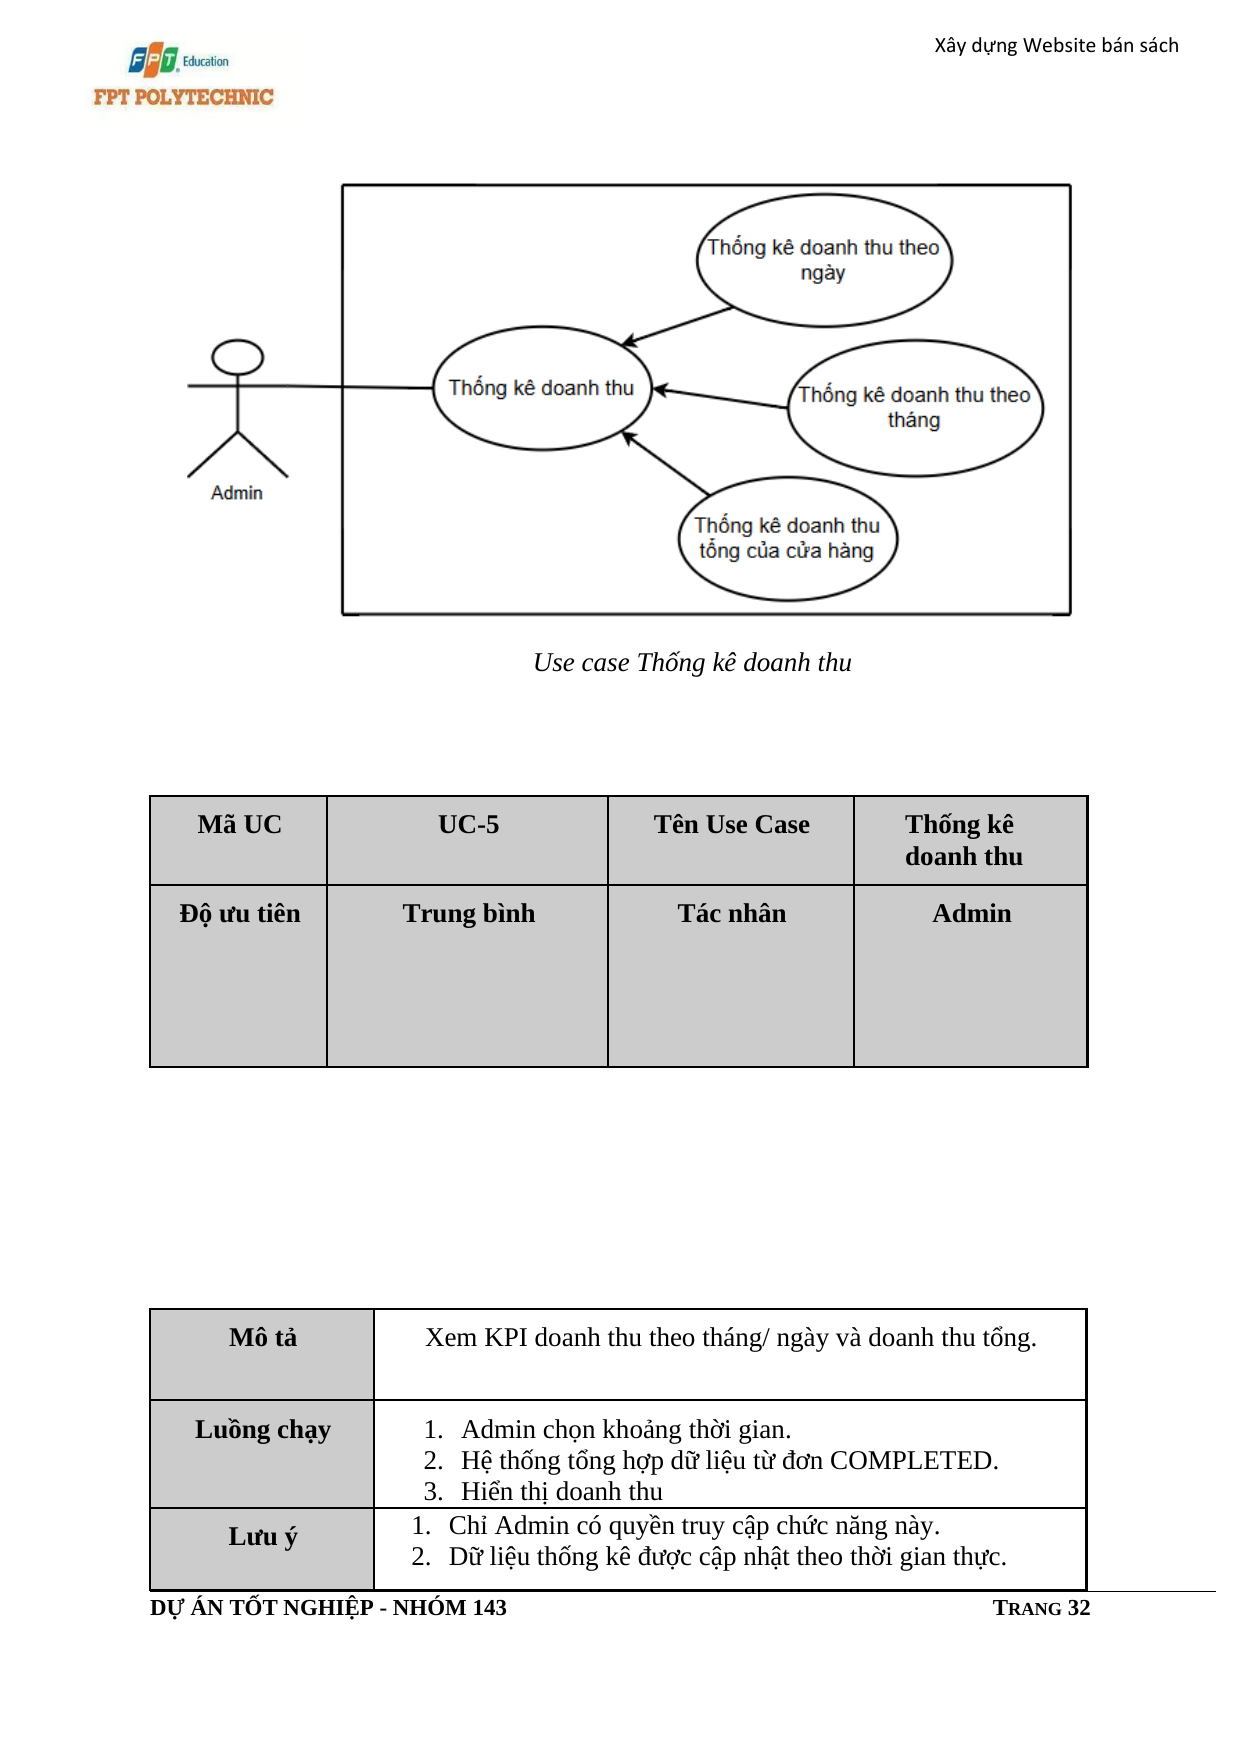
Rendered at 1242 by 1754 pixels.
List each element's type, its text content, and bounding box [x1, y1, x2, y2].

table_cell Admin [855, 886, 1086, 1066]
picture [150, 150, 1115, 647]
picture [81, 30, 303, 120]
table_header Tên Use Case [609, 797, 853, 884]
table_cell Lưu ý [151, 1509, 373, 1589]
table_cell Trung bình [328, 886, 607, 1066]
table_header Thống kê doanh thu [855, 797, 1086, 884]
table_cell Luồng chạy [151, 1401, 373, 1507]
table_header Mô tả [151, 1310, 373, 1399]
table_cell Độ ưu tiên [151, 886, 326, 1066]
table_header Xem KPI doanh thu theo tháng/ ngày và doanh thu tổng. [375, 1310, 1085, 1399]
table_header UC-5 [328, 797, 607, 884]
table_header Mã UC [151, 797, 326, 884]
text Use case Thống kê doanh thu [270, 646, 1117, 677]
table_cell Admin chọn khoảng thời gian. Hệ thống tổng hợp dữ liệu từ đơn COMPLETED. Hiển thị doanh thu [375, 1401, 1085, 1507]
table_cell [375, 1509, 1085, 1589]
table_cell Tác nhân [609, 886, 853, 1066]
